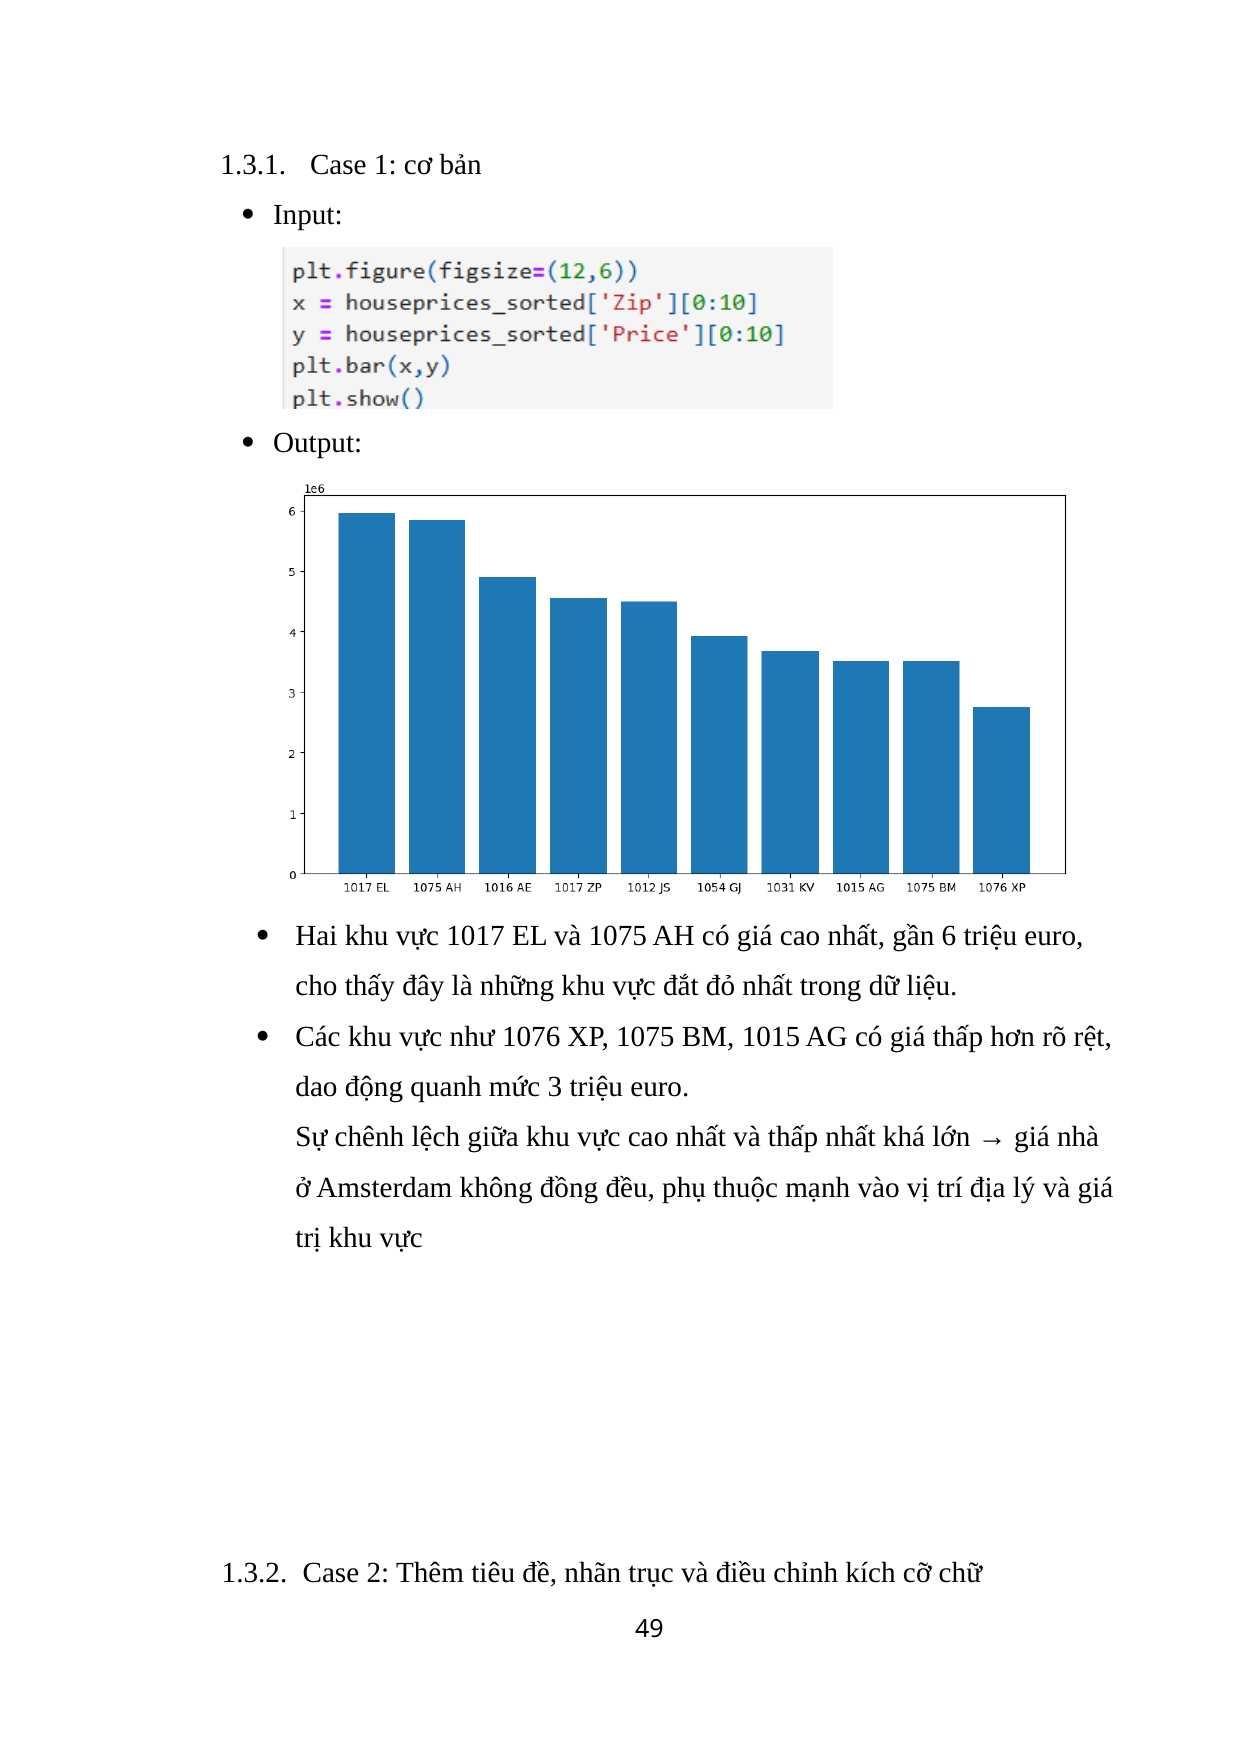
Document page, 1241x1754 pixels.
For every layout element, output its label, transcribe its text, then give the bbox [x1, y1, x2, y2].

list Input: [243, 197, 1122, 231]
picture [280, 247, 834, 409]
list Case 1: cơ bản [220, 147, 1122, 181]
picture [280, 476, 1072, 901]
list Các khu vực như 1076 XP, 1075 BM, 1015 AG có giá thấp hơn rõ rệt, dao động quanh mức 3 triệu euro. Sự chênh lệch giữa khu vực cao nhất và thấp nhất khá lớn → giá nhà ở Amsterdam không đồng đều, phụ thuộc mạnh vào vị trí địa lý và giá trị khu vực [258, 1019, 1122, 1254]
list Case 2: Thêm tiêu đề, nhãn trục và điều chỉnh kích cỡ chữ [221, 1555, 1122, 1588]
list Output: [243, 426, 1122, 459]
list Hai khu vực 1017 EL và 1075 AH có giá cao nhất, gần 6 triệu euro, cho thấy đây là những khu vực đắt đỏ nhất trong dữ liệu. [258, 918, 1122, 1002]
